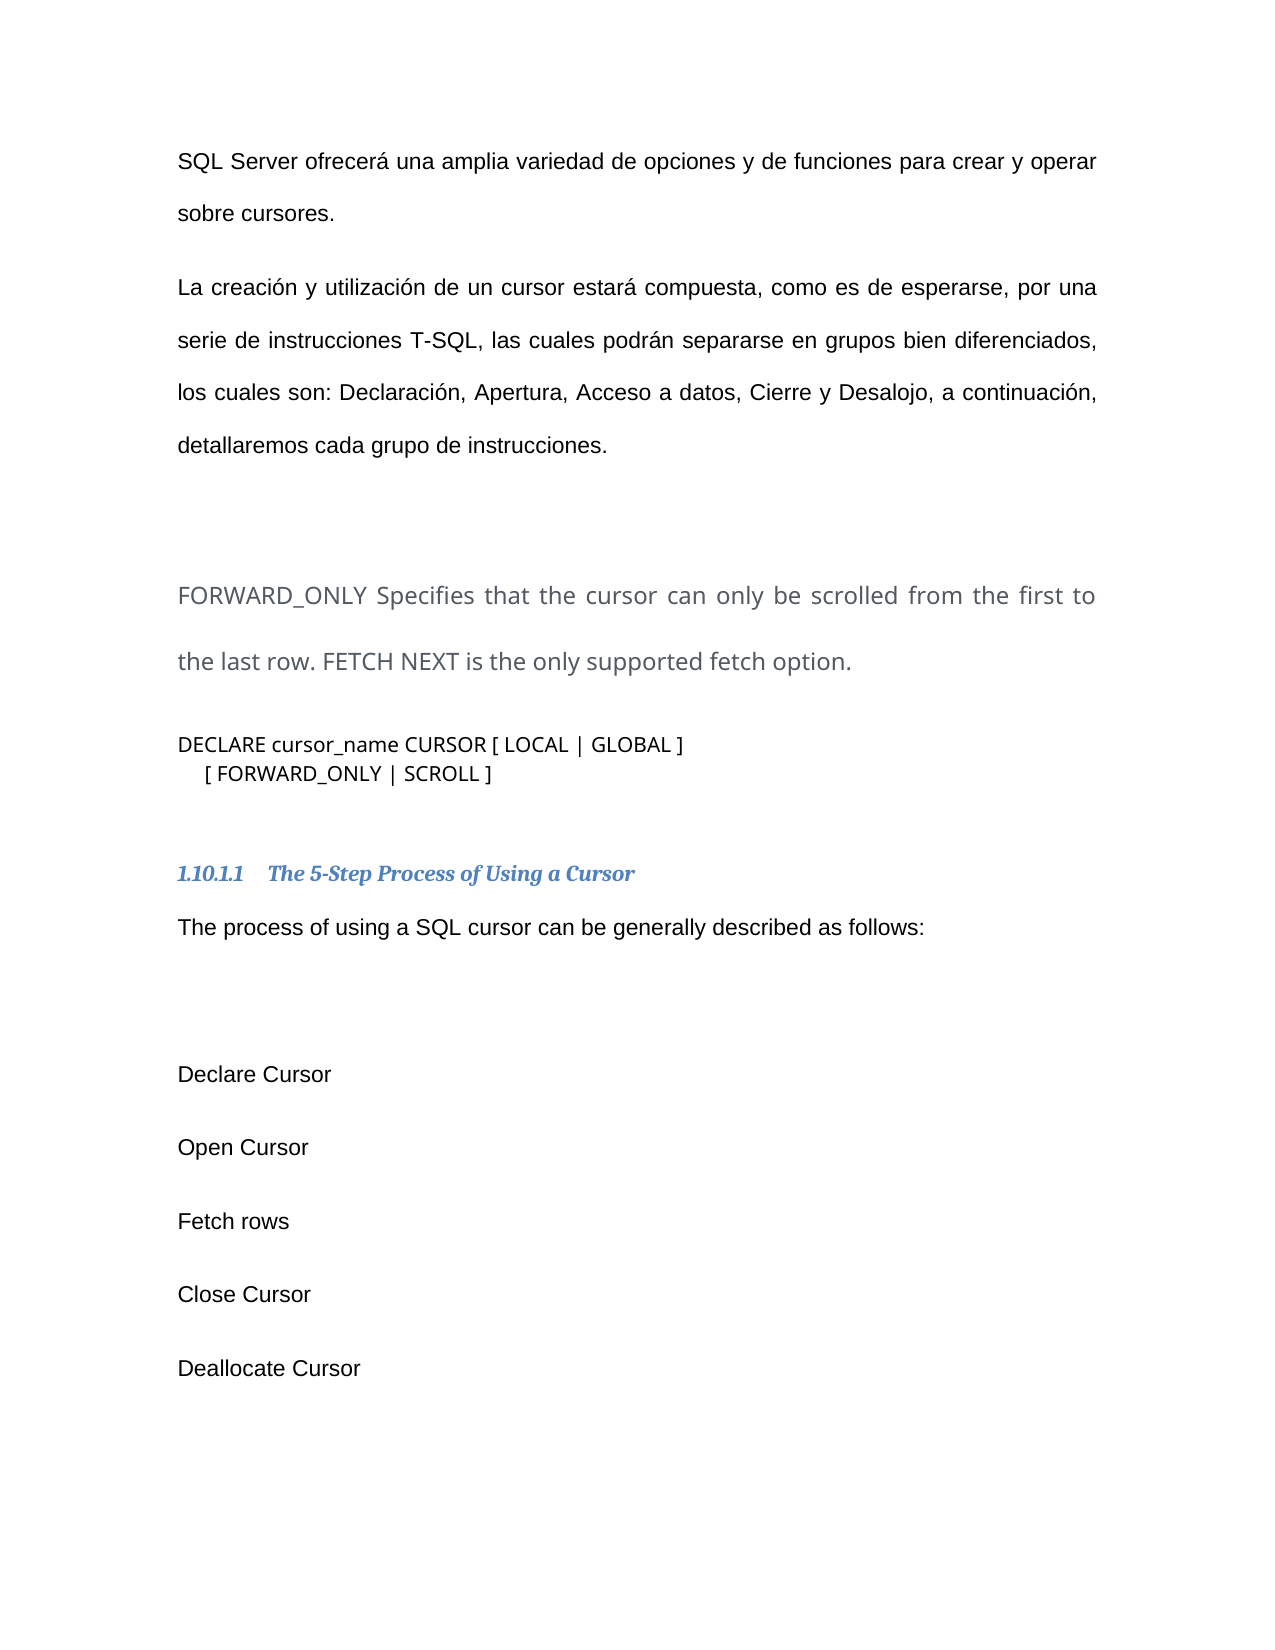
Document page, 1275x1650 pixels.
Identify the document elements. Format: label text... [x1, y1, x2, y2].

text Declare Cursor [177, 1061, 1098, 1087]
text La creación y utilización de un cursor estará compuesta, como es de esperarse, por una serie de instrucciones T-SQL, las cuales podrán separarse en grupos bien diferenciados, los cuales son: Declaración, Apertura, Acceso a datos, Cierre y Desalojo, a continuación, detallaremos cada grupo de instrucciones. [177, 274, 1098, 458]
text [ FORWARD_ONLY | SCROLL ] [177, 759, 1098, 787]
text Close Cursor [177, 1281, 1098, 1307]
text DECLARE cursor_name CURSOR [ LOCAL | GLOBAL ] [177, 730, 1098, 759]
text FORWARD_ONLY Specifies that the cursor can only be scrolled from the first to the last row. FETCH NEXT is the only supported fetch option. [177, 612, 1098, 677]
text Deallocate Cursor [177, 1355, 1098, 1381]
text Open Cursor [177, 1134, 1098, 1160]
text SQL Server ofrecerá una amplia variedad de opciones y de funciones para crear y operar sobre cursores. [177, 148, 1098, 227]
text Fetch rows [177, 1208, 1098, 1234]
subtitle The 5-Step Process of Using a Cursor [177, 861, 1098, 887]
text The process of using a SQL cursor can be generally described as follows: [177, 913, 1098, 940]
